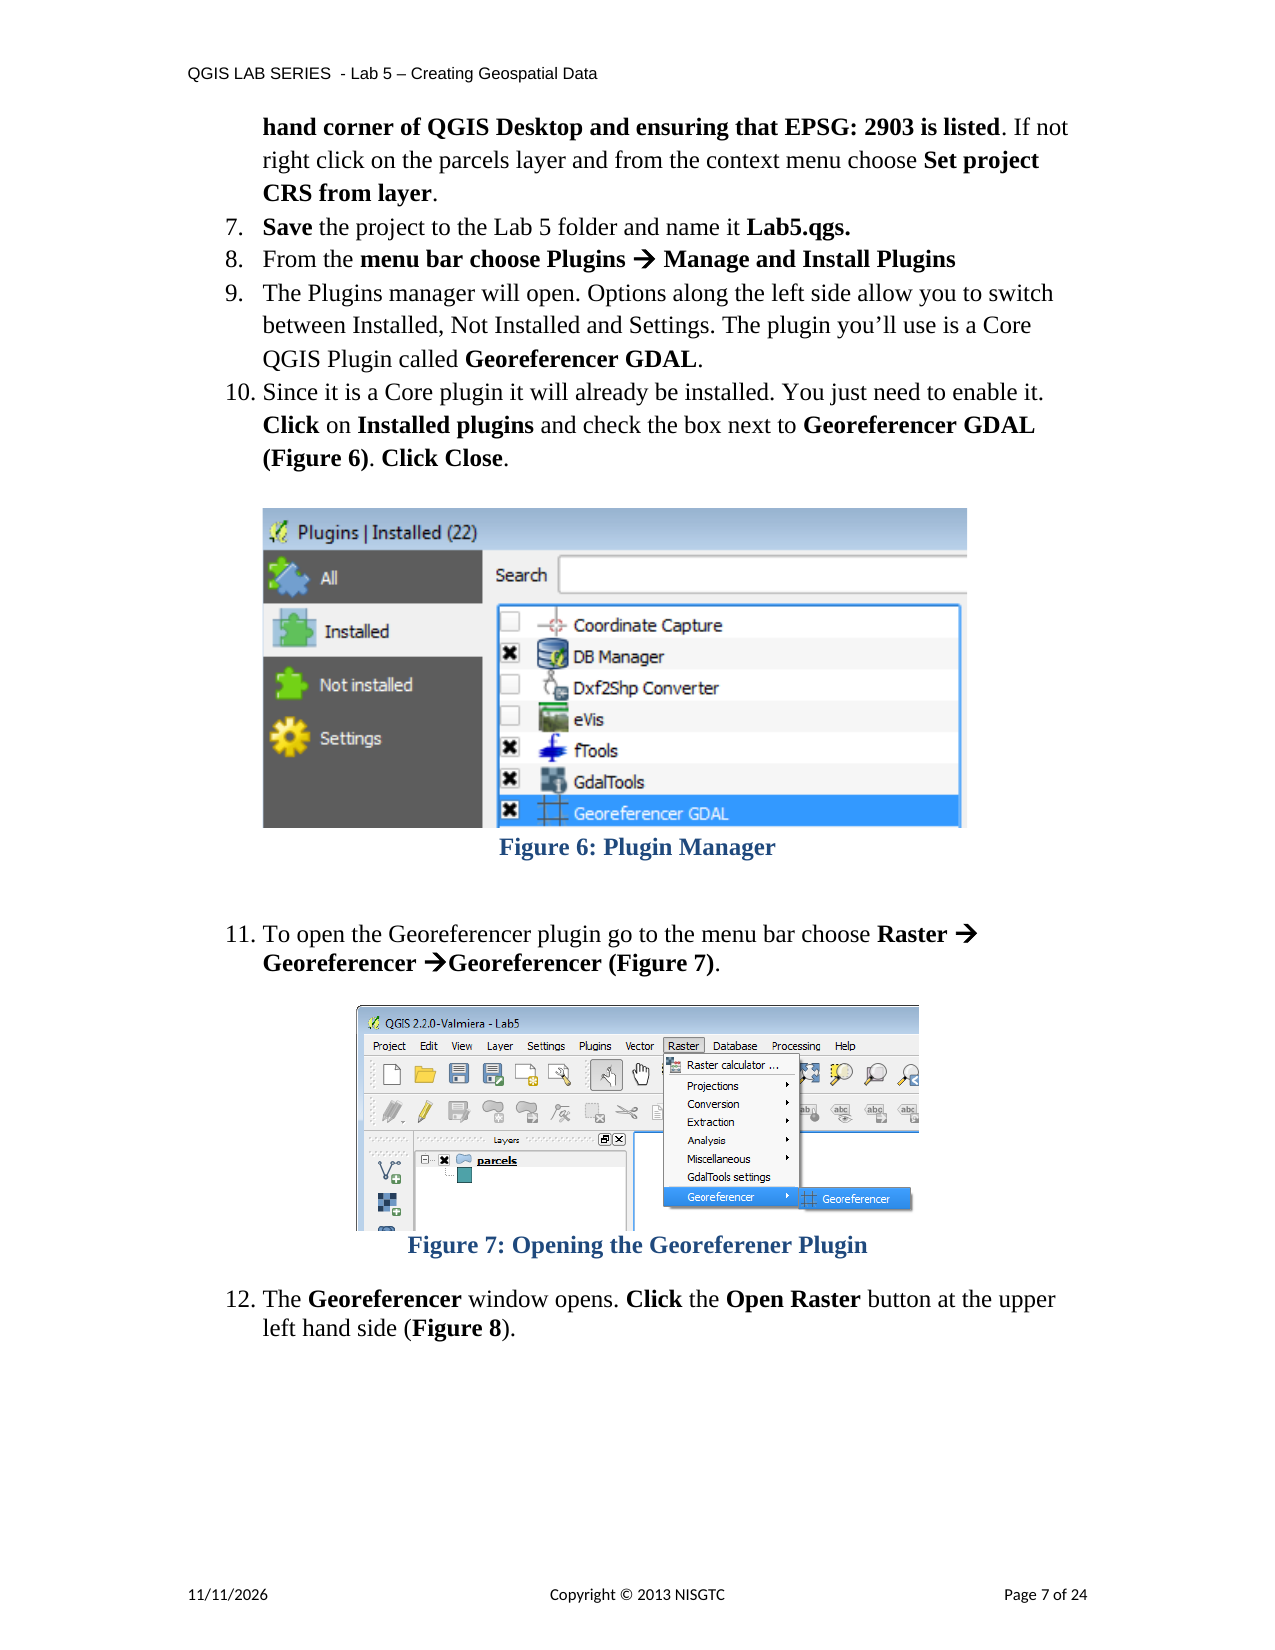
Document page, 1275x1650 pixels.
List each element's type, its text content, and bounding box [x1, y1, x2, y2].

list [225, 112, 1087, 207]
list To open the Georeferencer plugin go to the menu bar choose Raster Georeferencer Georeferencer (Figure 7). [225, 919, 1087, 976]
list Since it is a Core plugin it will already be installed. You just need to enable it. Click on Installed plugins and check the box next to Georeferencer GDAL (Figure 6). Click Close. [225, 377, 1087, 471]
picture [262, 508, 968, 828]
text Figure 6: Plugin Manager [187, 832, 1087, 861]
list From the menu bar choose Plugins Manage and Install Plugins [225, 244, 1087, 273]
picture [356, 1005, 919, 1231]
list Save the project to the Lab 5 folder and name it Lab5.qgs. [225, 212, 1087, 240]
text Figure 7: Opening the Georeferener Plugin [187, 1230, 1087, 1259]
list The Georeferencer window opens. Click the Open Raster button at the upper left hand side (Figure 8). [225, 1284, 1087, 1341]
list The Plugins manager will open. Options along the left side allow you to switch between Installed, Not Installed and Settings. The plugin you’ll use is a Core QGIS Plugin called Georeferencer GDAL. [225, 278, 1087, 372]
